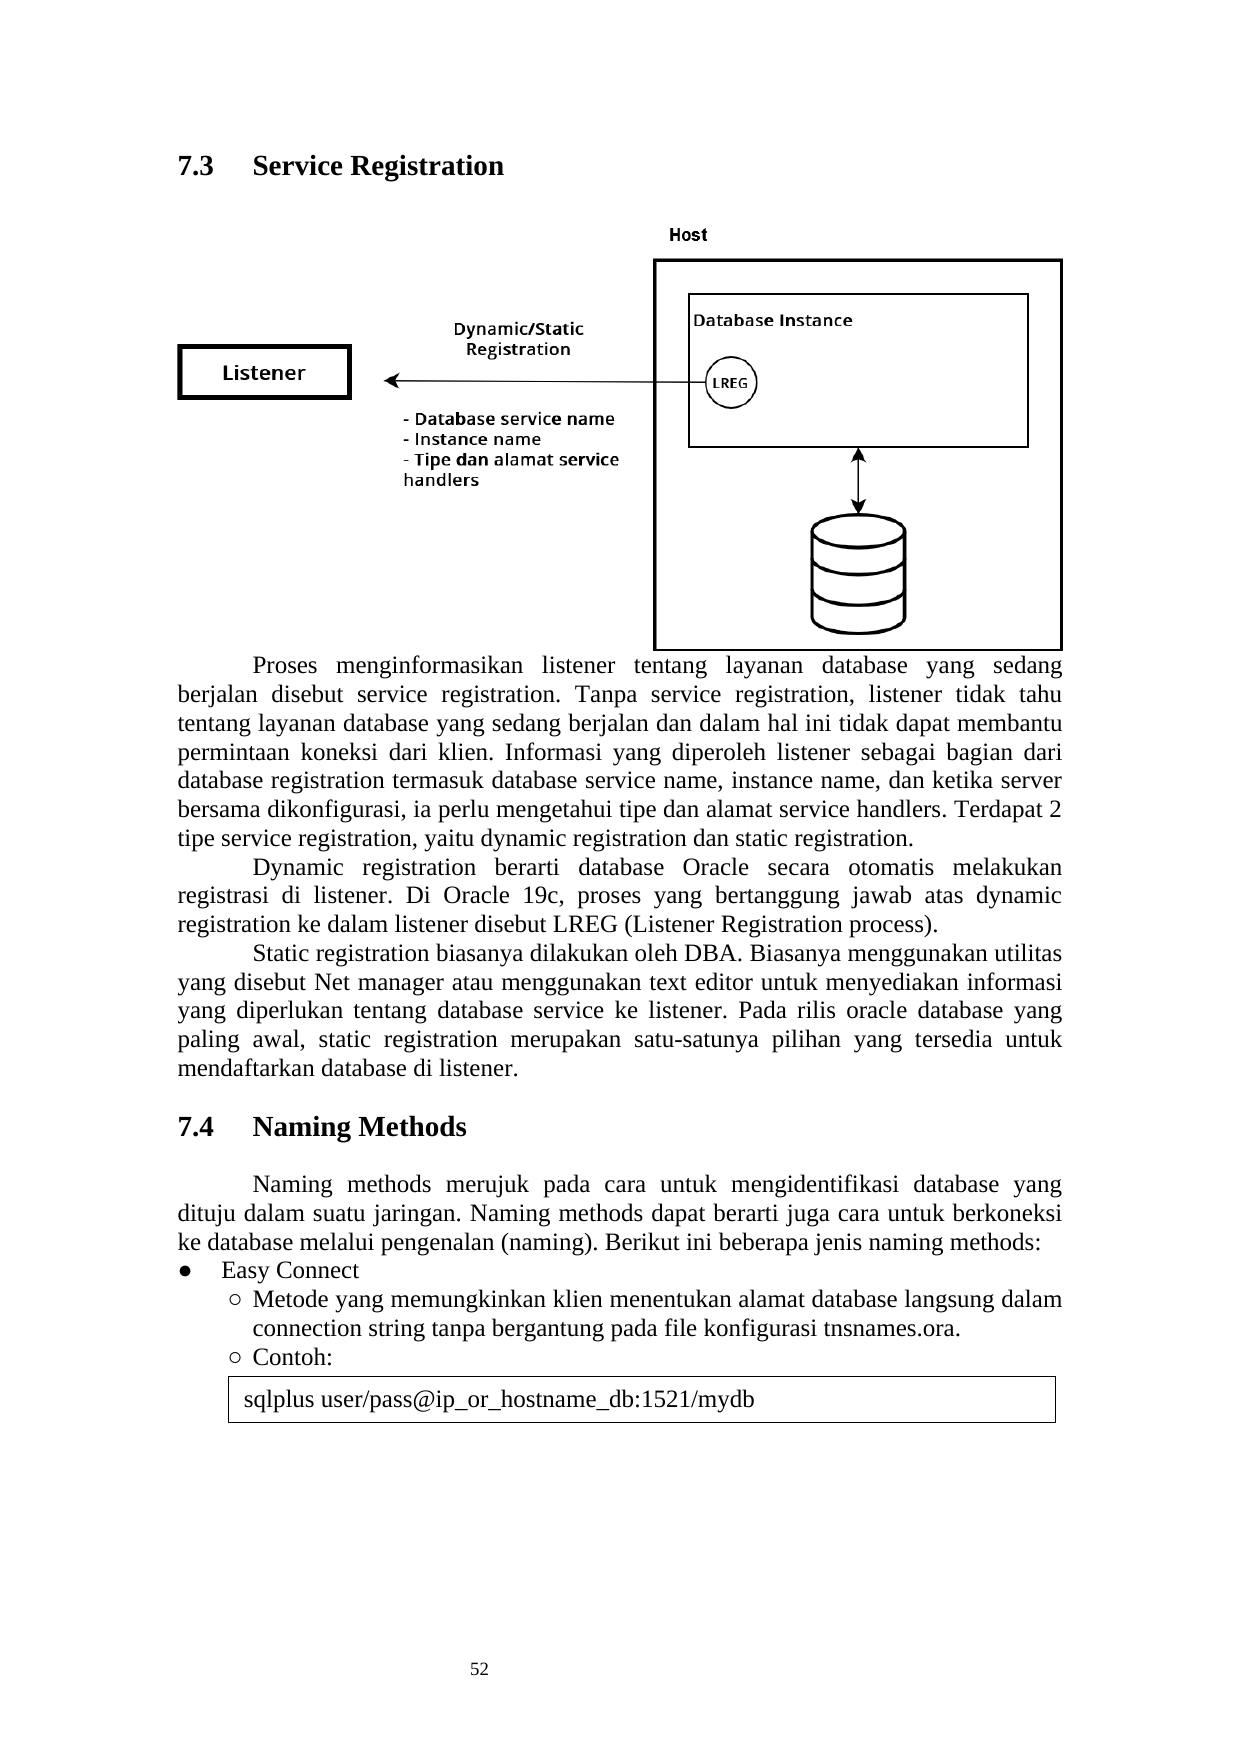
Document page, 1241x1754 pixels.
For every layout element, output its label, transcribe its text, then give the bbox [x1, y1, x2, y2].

text Static registration biasanya dilakukan oleh DBA. Biasanya menggunakan utilitas yang disebut Net manager atau menggunakan text editor untuk menyediakan informasi yang diperlukan tentang database service ke listener. Pada rilis oracle database yang paling awal, static registration merupakan satu-satunya pilihan yang tersedia untuk mendaftarkan database di listener. [177, 938, 1063, 1082]
text Proses menginformasikan listener tentang layanan database yang sedang berjalan disebut service registration. Tanpa service registration, listener tidak tahu tentang layanan database yang sedang berjalan dan dalam hal ini tidak dapat membantu permintaan koneksi dari klien. Informasi yang diperoleh listener sebagai bagian dari database registration termasuk database service name, instance name, dan ketika server bersama dikonfigurasi, ia perlu mengetahui tipe dan alamat service handlers. Terdapat 2 tipe service registration, yaitu dynamic registration dan static registration. [177, 651, 1063, 852]
subtitle Service Registration [177, 148, 1063, 181]
text Naming methods merujuk pada cara untuk mengidentifikasi database yang dituju dalam suatu jaringan. Naming methods dapat berarti juga cara untuk berkoneksi ke database melalui pengenalan (naming). Berikut ini beberapa jenis naming methods: [177, 1169, 1063, 1256]
list Metode yang memungkinkan klien menentukan alamat database langsung dalam connection string tanpa bergantung pada file konfigurasi tnsnames.ora. [227, 1284, 1063, 1342]
picture [177, 208, 1063, 651]
text Dynamic registration berarti database Oracle secara otomatis melakukan registrasi di listener. Di Oracle 19c, proses yang bertanggung jawab atas dynamic registration ke dalam listener disebut LREG (Listener Registration process). [177, 852, 1063, 938]
list Contoh: [227, 1342, 1063, 1371]
subtitle Naming Methods [177, 1109, 1063, 1142]
list Easy Connect [177, 1256, 1063, 1284]
